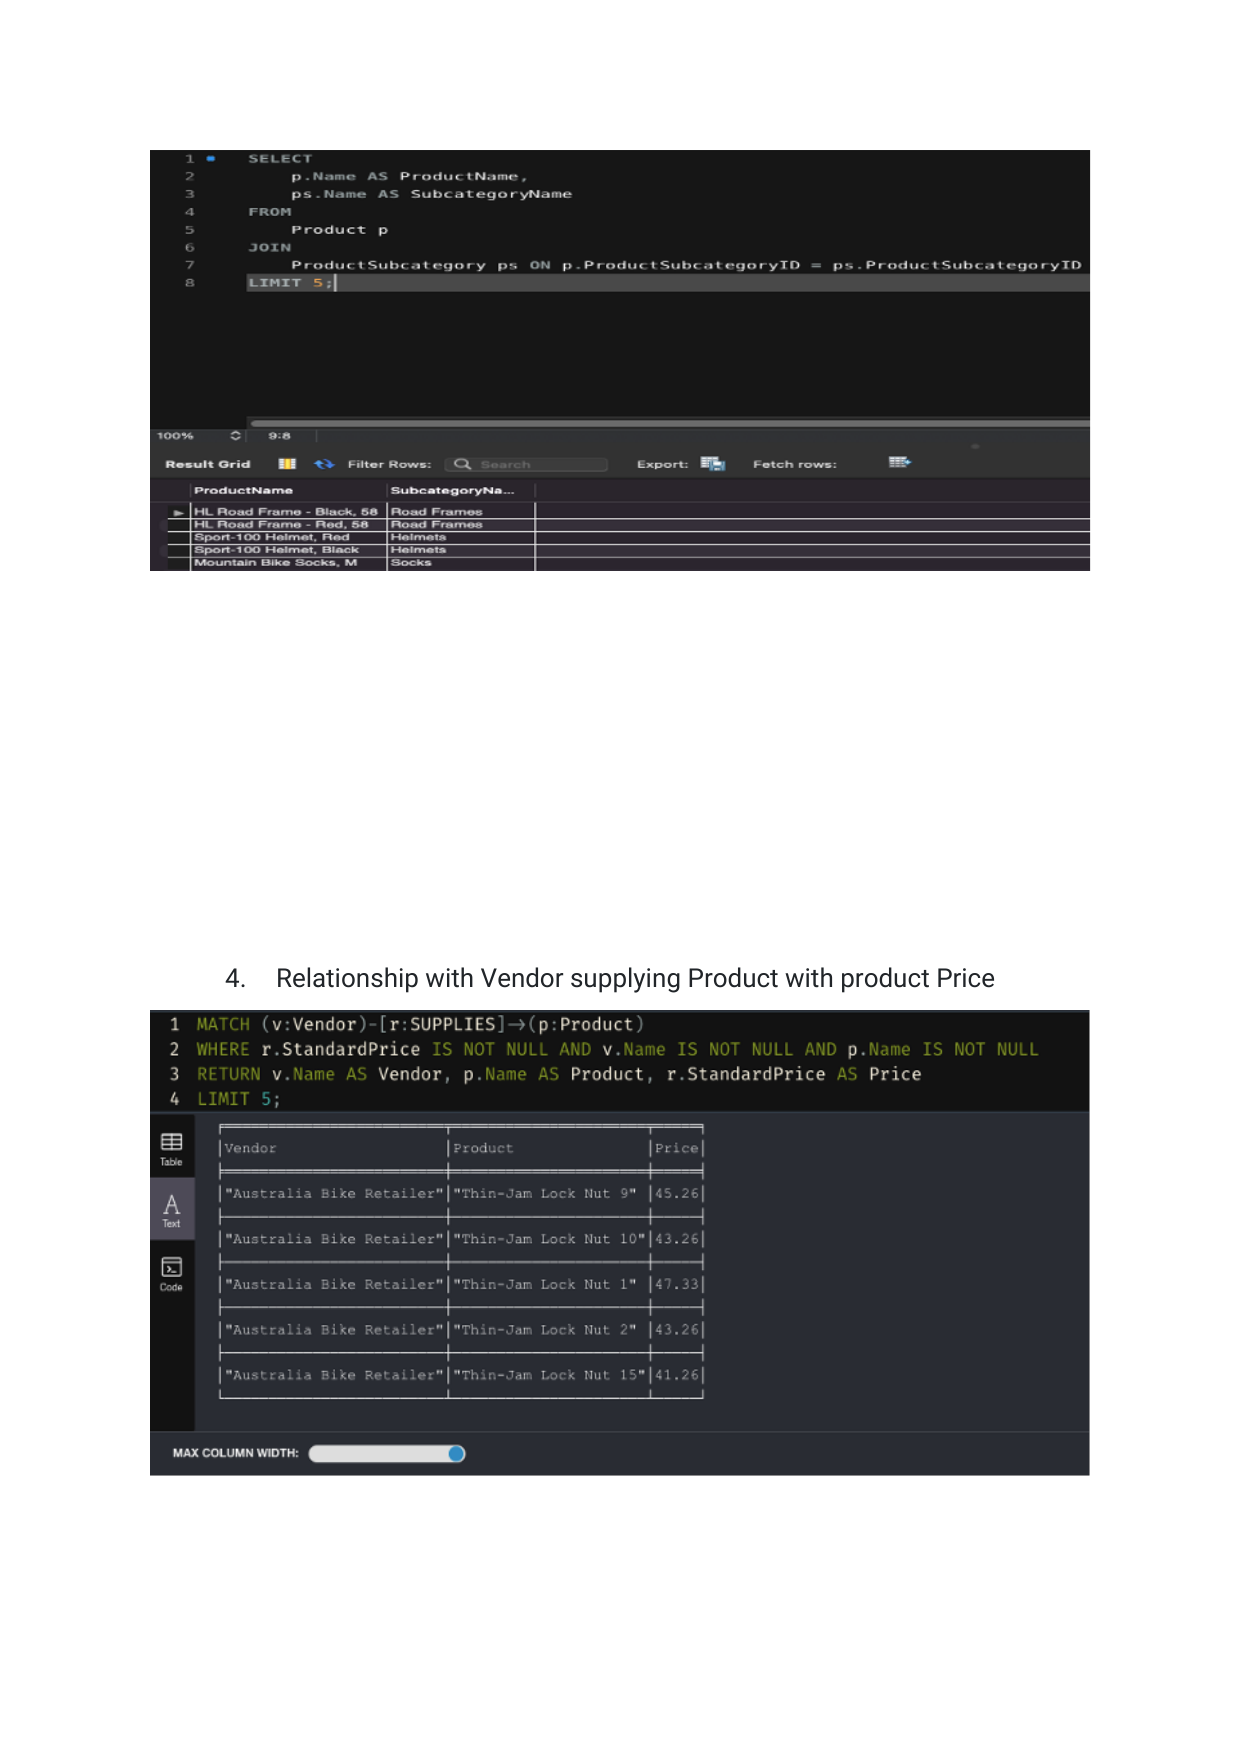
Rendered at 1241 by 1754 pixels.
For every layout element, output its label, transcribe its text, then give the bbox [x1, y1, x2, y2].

text 4. Relationship with Vendor supplying Product with product Price [225, 963, 1090, 993]
picture [150, 1010, 1091, 1477]
picture [150, 150, 1091, 571]
